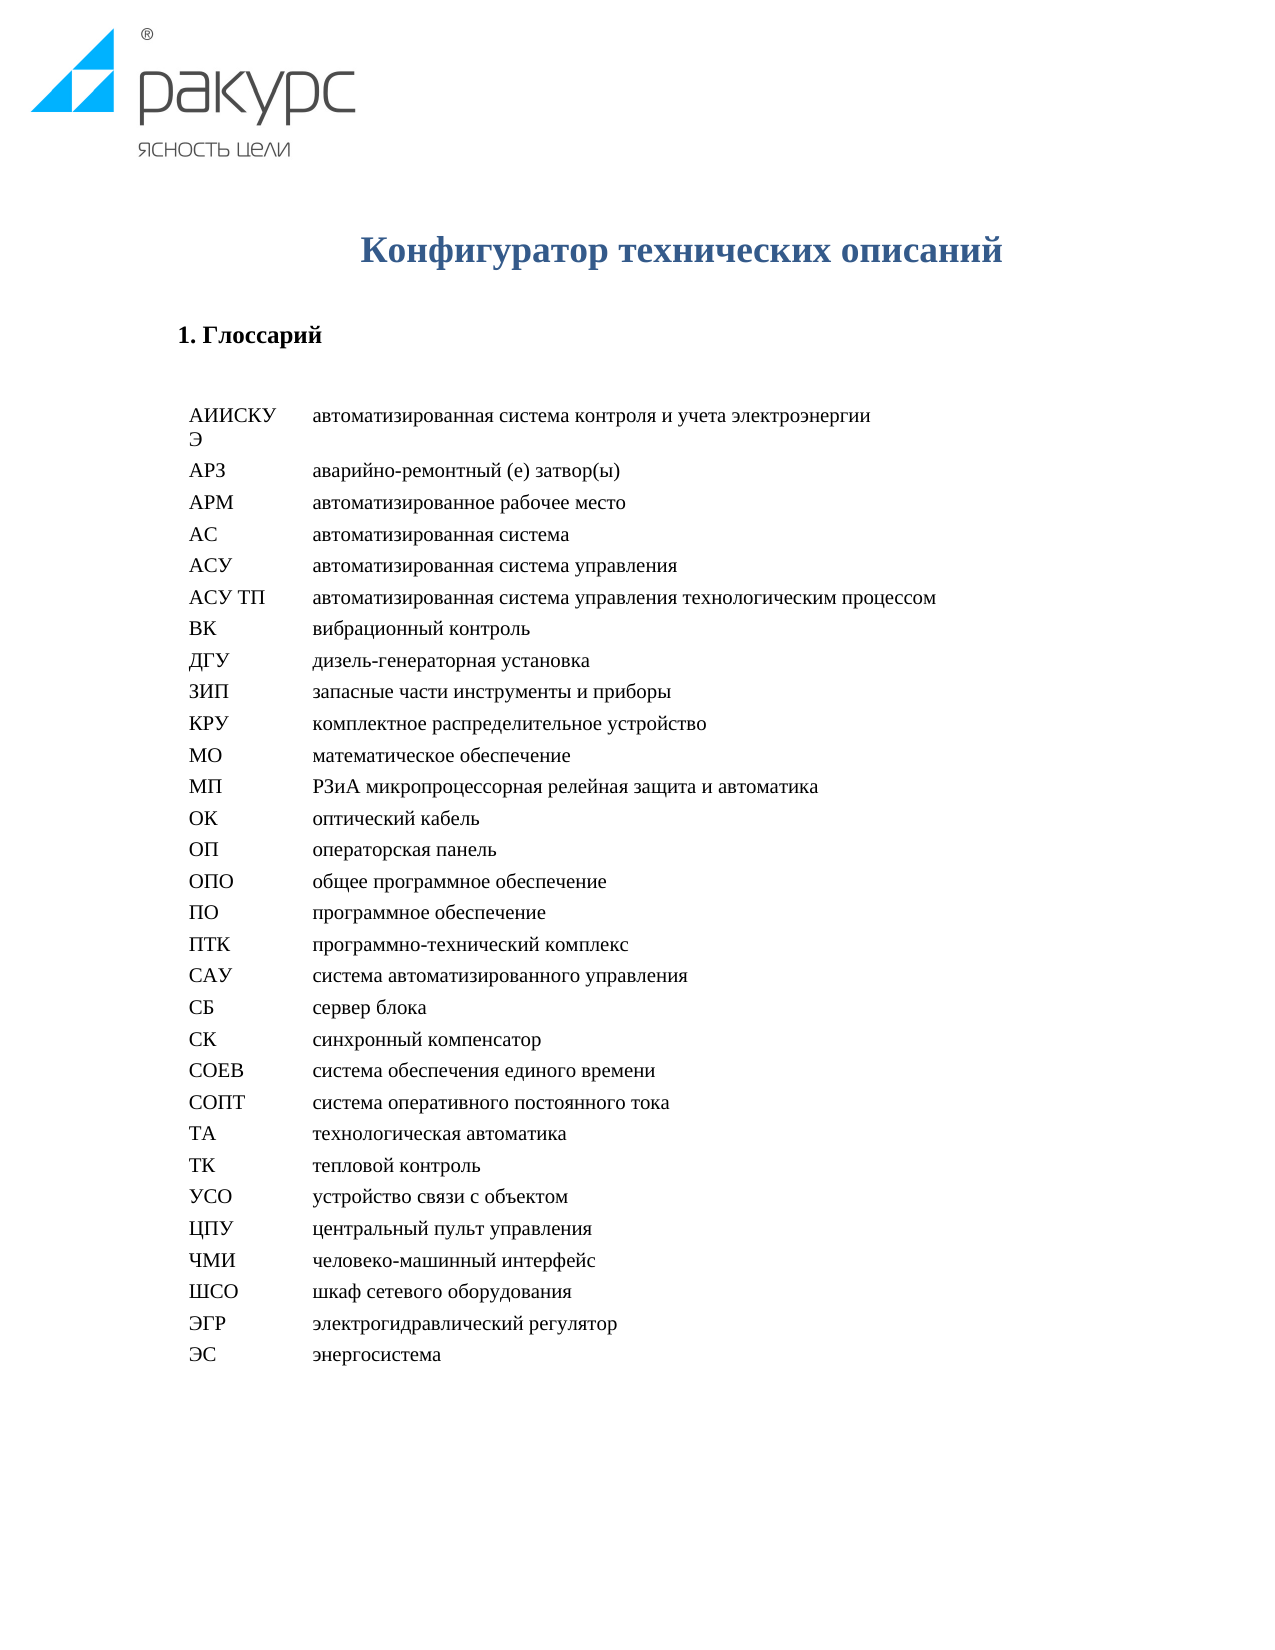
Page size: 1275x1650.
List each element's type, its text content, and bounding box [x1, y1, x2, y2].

table_cell СБ [177, 991, 301, 1023]
table_cell синхронный компенсатор [301, 1023, 948, 1054]
table_header автоматизированная система контроля и учета электроэнергии [301, 399, 948, 455]
table_cell автоматизированное рабочее место [301, 486, 948, 518]
table_header АИИСКУЭ [177, 399, 301, 455]
table_cell ПТК [177, 928, 301, 960]
table_cell ЗИП [177, 676, 301, 707]
table_cell запасные части инструменты и приборы [301, 676, 948, 707]
table_cell КРУ [177, 707, 301, 739]
table_cell энергосистема [301, 1339, 948, 1370]
table_cell человеко-машинный интерфейс [301, 1244, 948, 1275]
table_cell МП [177, 770, 301, 802]
table_cell система оперативного постоянного тока [301, 1086, 948, 1117]
table_cell комплектное распределительное устройство [301, 707, 948, 739]
table_cell программное обеспечение [301, 897, 948, 928]
table_cell АСУ [177, 549, 301, 581]
table_cell УСО [177, 1181, 301, 1212]
table_cell САУ [177, 960, 301, 991]
table_cell автоматизированная система [301, 518, 948, 549]
table_cell АС [177, 518, 301, 549]
table_cell математическое обеспечение [301, 739, 948, 770]
table_cell общее программное обеспечение [301, 865, 948, 897]
table_cell ОК [177, 802, 301, 833]
table_cell ОПО [177, 865, 301, 897]
table_cell ЧМИ [177, 1244, 301, 1275]
table_cell МО [177, 739, 301, 770]
table_cell СОПТ [177, 1086, 301, 1117]
table_cell тепловой контроль [301, 1149, 948, 1181]
table_cell система обеспечения единого времени [301, 1054, 948, 1086]
title Конфигуратор технических описаний [177, 227, 1186, 270]
table_cell АРЗ [177, 455, 301, 486]
table_cell ДГУ [177, 644, 301, 676]
table_cell дизель-генераторная установка [301, 644, 948, 676]
picture [0, 0, 412, 182]
table_cell АРМ [177, 486, 301, 518]
table_cell автоматизированная система управления технологическим процессом [301, 581, 948, 612]
table_cell РЗиА микропроцессорная релейная защита и автоматика [301, 770, 948, 802]
table_cell СОЕВ [177, 1054, 301, 1086]
table_cell ШСО [177, 1275, 301, 1307]
table_cell электрогидравлический регулятор [301, 1307, 948, 1338]
table_cell операторская панель [301, 834, 948, 865]
table_cell шкаф сетевого оборудования [301, 1275, 948, 1307]
table_cell вибрационный контроль [301, 613, 948, 644]
table_cell ЭС [177, 1339, 301, 1370]
table_cell сервер блока [301, 991, 948, 1023]
table_cell автоматизированная система управления [301, 549, 948, 581]
table_cell центральный пульт управления [301, 1212, 948, 1244]
table_cell ЦПУ [177, 1212, 301, 1244]
table_cell ТА [177, 1118, 301, 1149]
table_cell АСУ ТП [177, 581, 301, 612]
table_cell программно-технический комплекс [301, 928, 948, 960]
subtitle Глоссарий [177, 320, 1186, 349]
table_cell ТК [177, 1149, 301, 1181]
table_cell ПО [177, 897, 301, 928]
table_cell система автоматизированного управления [301, 960, 948, 991]
table_cell устройство связи с объектом [301, 1181, 948, 1212]
table_cell технологическая автоматика [301, 1118, 948, 1149]
table_cell аварийно-ремонтный (е) затвор(ы) [301, 455, 948, 486]
table_cell ВК [177, 613, 301, 644]
table_cell оптический кабель [301, 802, 948, 833]
table_cell ОП [177, 834, 301, 865]
table_cell СК [177, 1023, 301, 1054]
table_cell ЭГР [177, 1307, 301, 1338]
